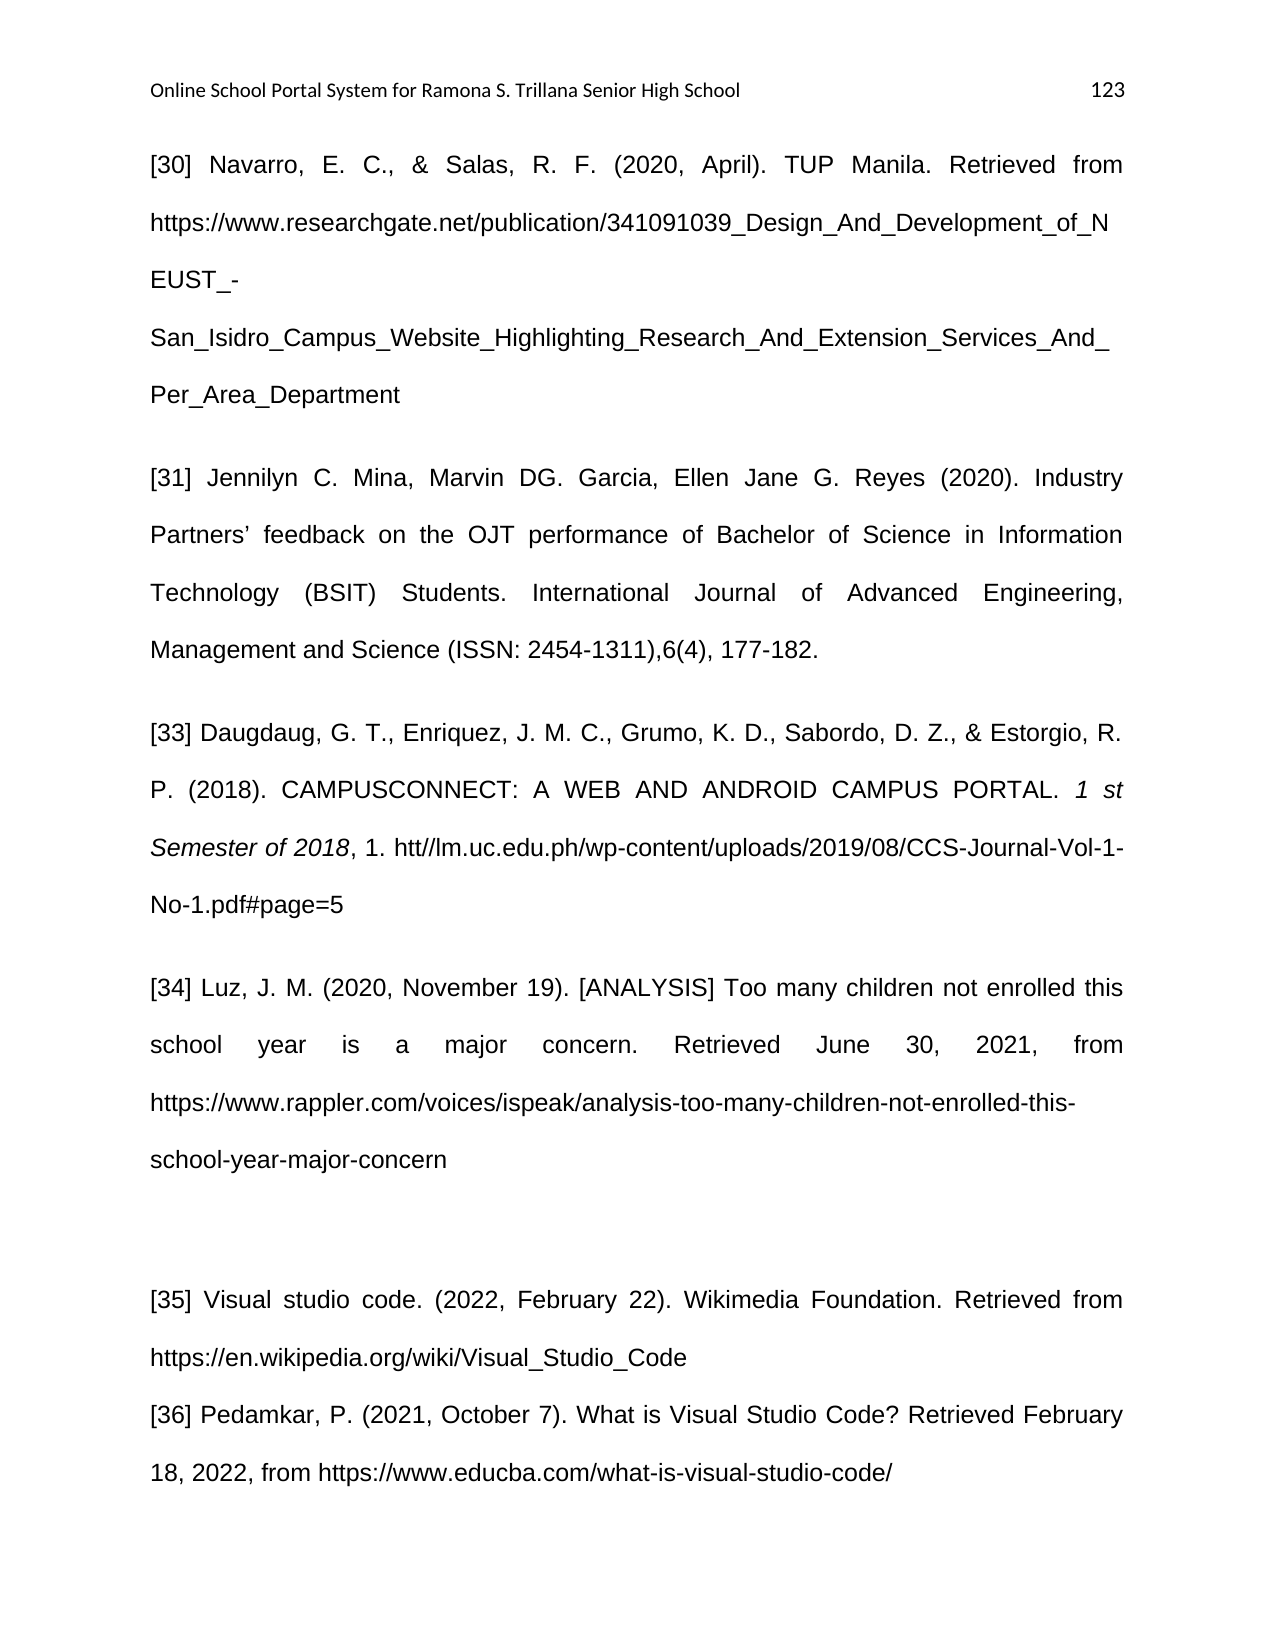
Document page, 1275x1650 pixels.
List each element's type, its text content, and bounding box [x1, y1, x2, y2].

text [34] Luz, J. M. (2020, November 19). [ANALYSIS] Too many children not enrolled this school year is a major concern. Retrieved June 30, 2021, from https://www.rappler.com/voices/ispeak/analysis-too-many-children-not-enrolled-this-school-year-major-concern [150, 972, 1125, 1174]
text [31] Jennilyn C. Mina, Marvin DG. Garcia, Ellen Jane G. Reyes (2020). Industry Partners’ feedback on the OJT performance of Bachelor of Science in Information Technology (BSIT) Students. International Journal of Advanced Engineering, Management and Science (ISSN: 2454-1311),6(4), 177-182. [150, 462, 1125, 664]
text [30] Navarro, E. C., & Salas, R. F. (2020, April). TUP Manila. Retrieved from https://www.researchgate.net/publication/341091039_Design_And_Development_of_NEUST_-San_Isidro_Campus_Website_Highlighting_Research_And_Extension_Services_And_Per_Area_Department [150, 150, 1125, 409]
text [35] Visual studio code. (2022, February 22). Wikimedia Foundation. Retrieved from https://en.wikipedia.org/wiki/Visual_Studio_Code [150, 1285, 1125, 1371]
text [33] Daugdaug, G. T., Enriquez, J. M. C., Grumo, K. D., Sabordo, D. Z., & Estorgio, R. P. (2018). CAMPUSCONNECT: A WEB AND ANDROID CAMPUS PORTAL. 1 st Semester of 2018, 1. htt//lm.uc.edu.ph/wp-content/uploads/2019/08/CCS-Journal-Vol-1-No-1.pdf#page=5 [150, 717, 1125, 919]
text [36] Pedamkar, P. (2021, October 7). What is Visual Studio Code? Retrieved February 18, 2022, from https://www.educba.com/what-is-visual-studio-code/ [150, 1400, 1125, 1486]
